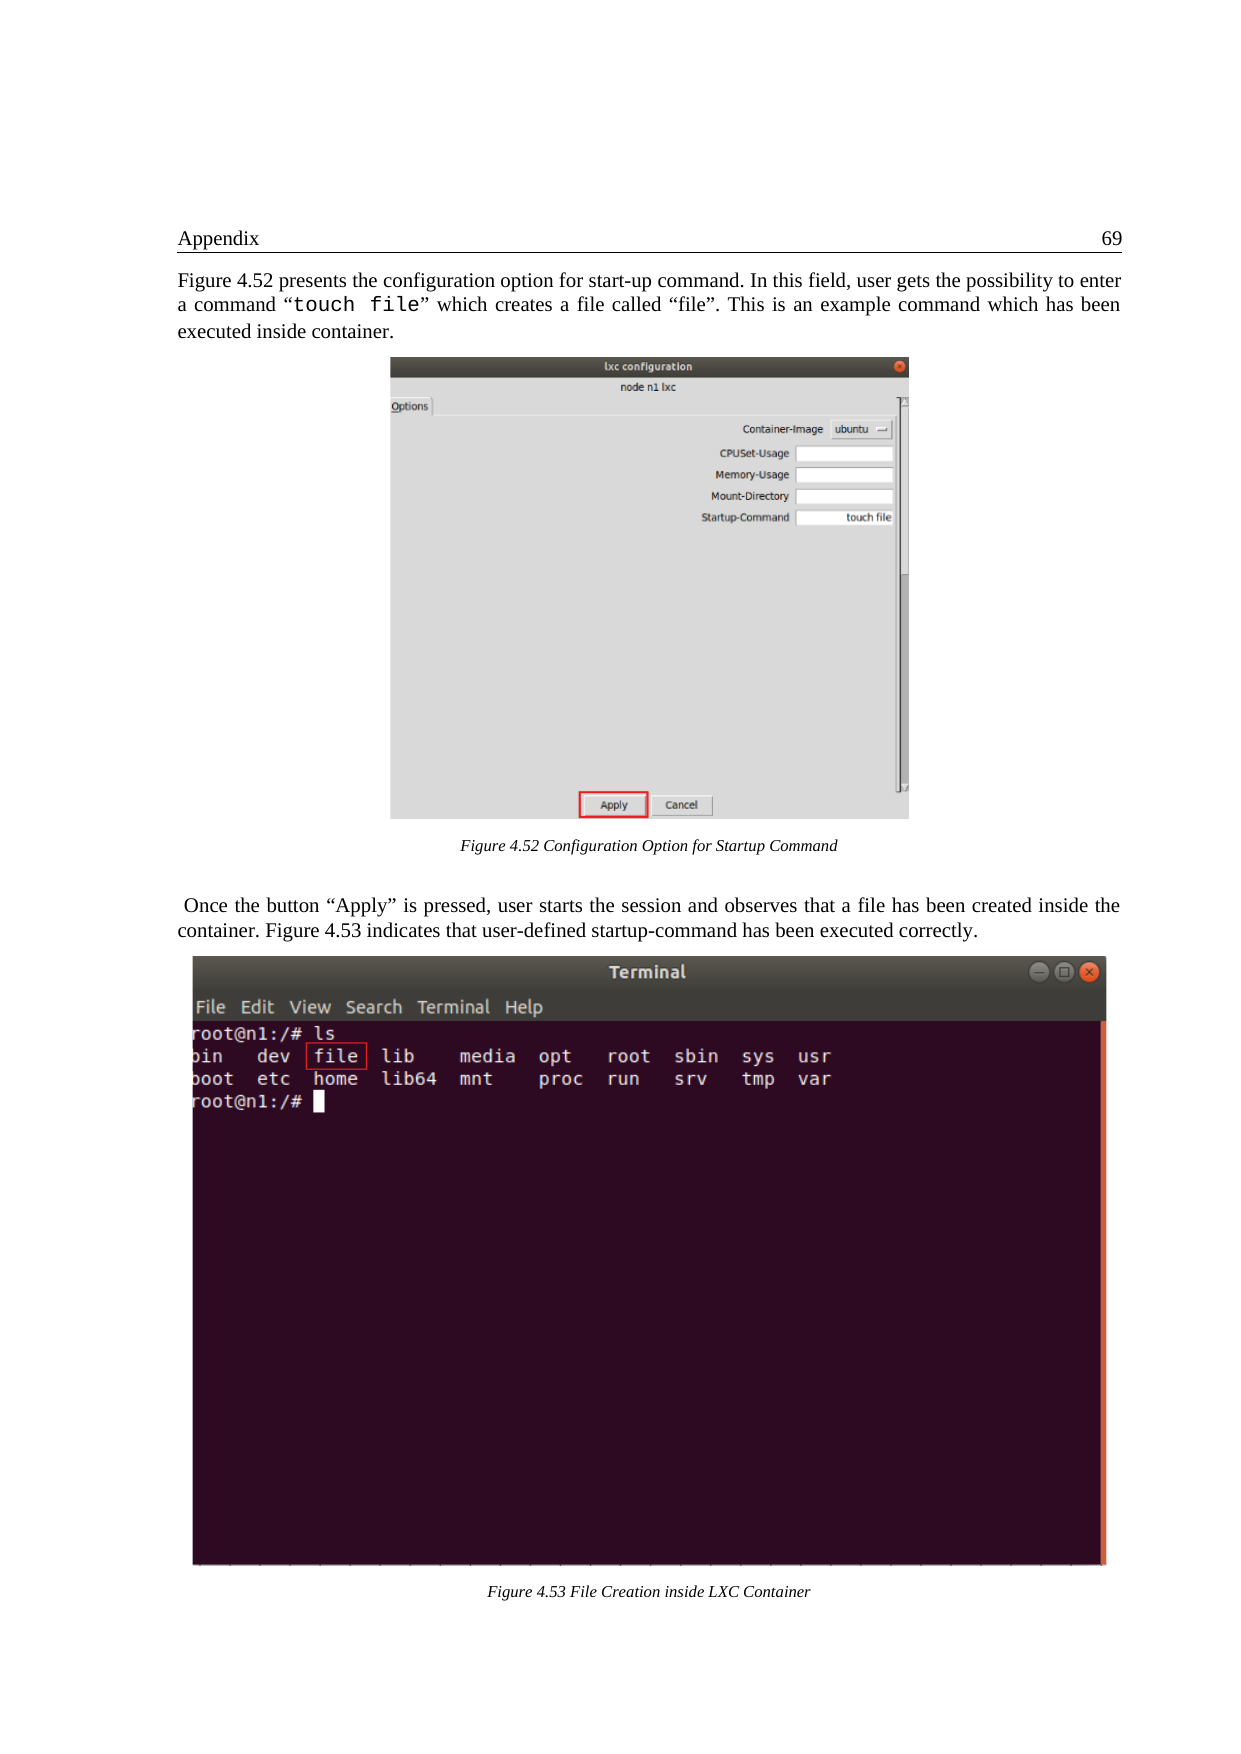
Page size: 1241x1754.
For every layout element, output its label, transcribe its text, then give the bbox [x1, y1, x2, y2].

picture [390, 357, 909, 819]
text Figure 4.52 Configuration Option for Startup Command [177, 836, 1122, 855]
picture [192, 956, 1107, 1566]
text Once the button “Apply” is pressed, user starts the session and observes that a file has been created inside the container. Figure 4.53 indicates that user-defined startup-command has been executed correctly. [177, 892, 1122, 942]
text Figure 4.52 presents the configuration option for start-up command. In this field, user gets the possibility to enter a command “touch file” which creates a file called “file”. This is an example command which has been executed inside container. [177, 267, 1122, 343]
text Figure 4.53 File Creation inside LXC Container [177, 1582, 1122, 1601]
